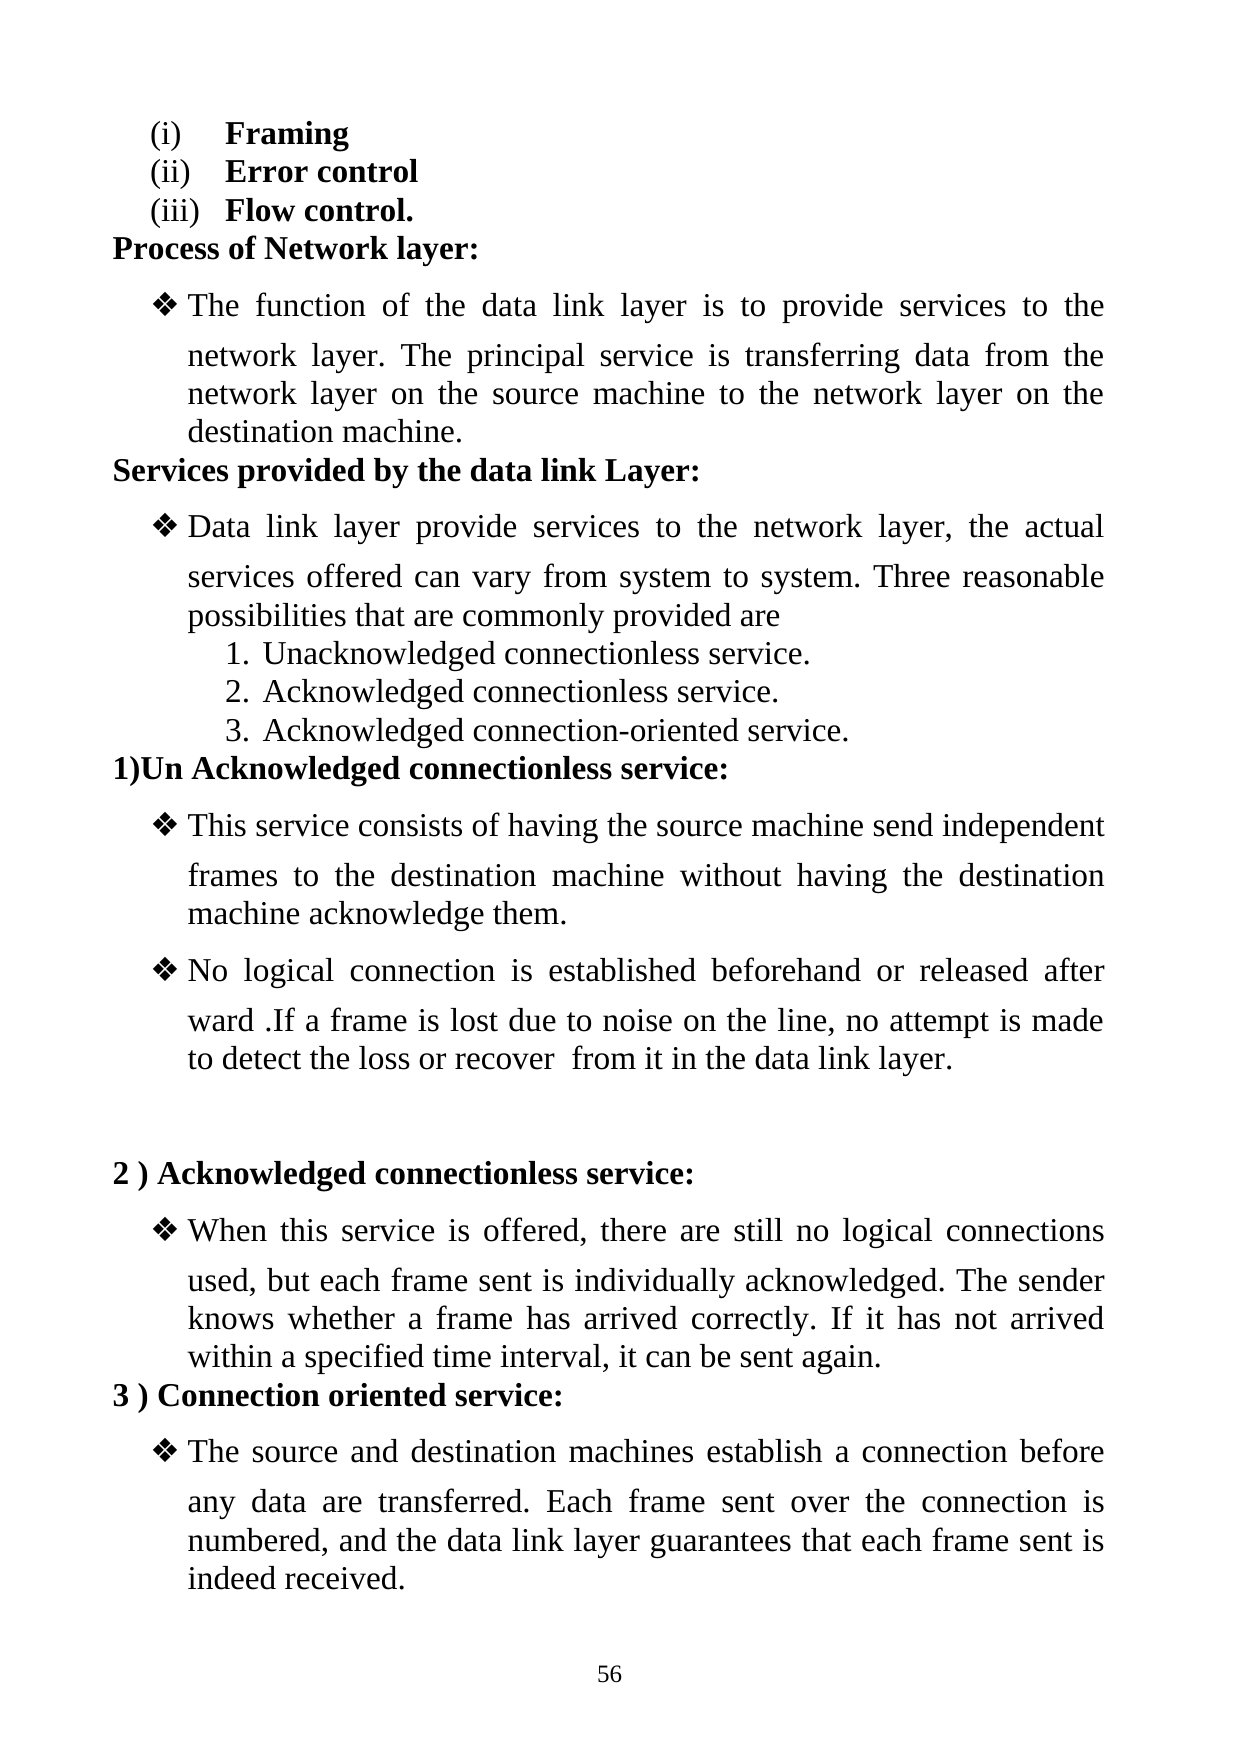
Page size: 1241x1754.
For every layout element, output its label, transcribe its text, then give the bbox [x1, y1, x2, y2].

text 3 ) Connection oriented service: [112, 1375, 1106, 1413]
list Framing [150, 113, 1106, 152]
list Flow control. [150, 190, 1106, 228]
text Services provided by the data link Layer: [112, 450, 1106, 488]
list The source and destination machines establish a connection before any data are transferred. Each frame sent over the connection is numbered, and the data link layer guarantees that each frame sent is indeed received. [150, 1413, 1106, 1597]
list This service consists of having the source machine send independent frames to the destination machine without having the destination machine acknowledge them. [150, 787, 1106, 932]
list Acknowledged connection-oriented service. [225, 710, 1106, 748]
list Data link layer provide services to the network layer, the actual services offered can vary from system to system. Three reasonable possibilities that are commonly provided are [150, 488, 1106, 633]
text 1)Un Acknowledged connectionless service: [112, 748, 1106, 787]
text Process of Network layer: [112, 228, 1106, 267]
text 2 ) Acknowledged connectionless service: [112, 1153, 1106, 1192]
list The function of the data link layer is to provide services to the network layer. The principal service is transferring data from the network layer on the source machine to the network layer on the destination machine. [150, 267, 1106, 450]
list Error control [150, 152, 1106, 190]
list When this service is offered, there are still no logical connections used, but each frame sent is individually acknowledged. The sender knows whether a frame has arrived correctly. If it has not arrived within a specified time interval, it can be sent again. [150, 1192, 1106, 1375]
list Acknowledged connectionless service. [225, 672, 1106, 710]
list Unacknowledged connectionless service. [225, 633, 1106, 672]
list No logical connection is established beforehand or released after ward .If a frame is lost due to noise on the line, no attempt is made to detect the loss or recover from it in the data link layer. [150, 932, 1106, 1077]
